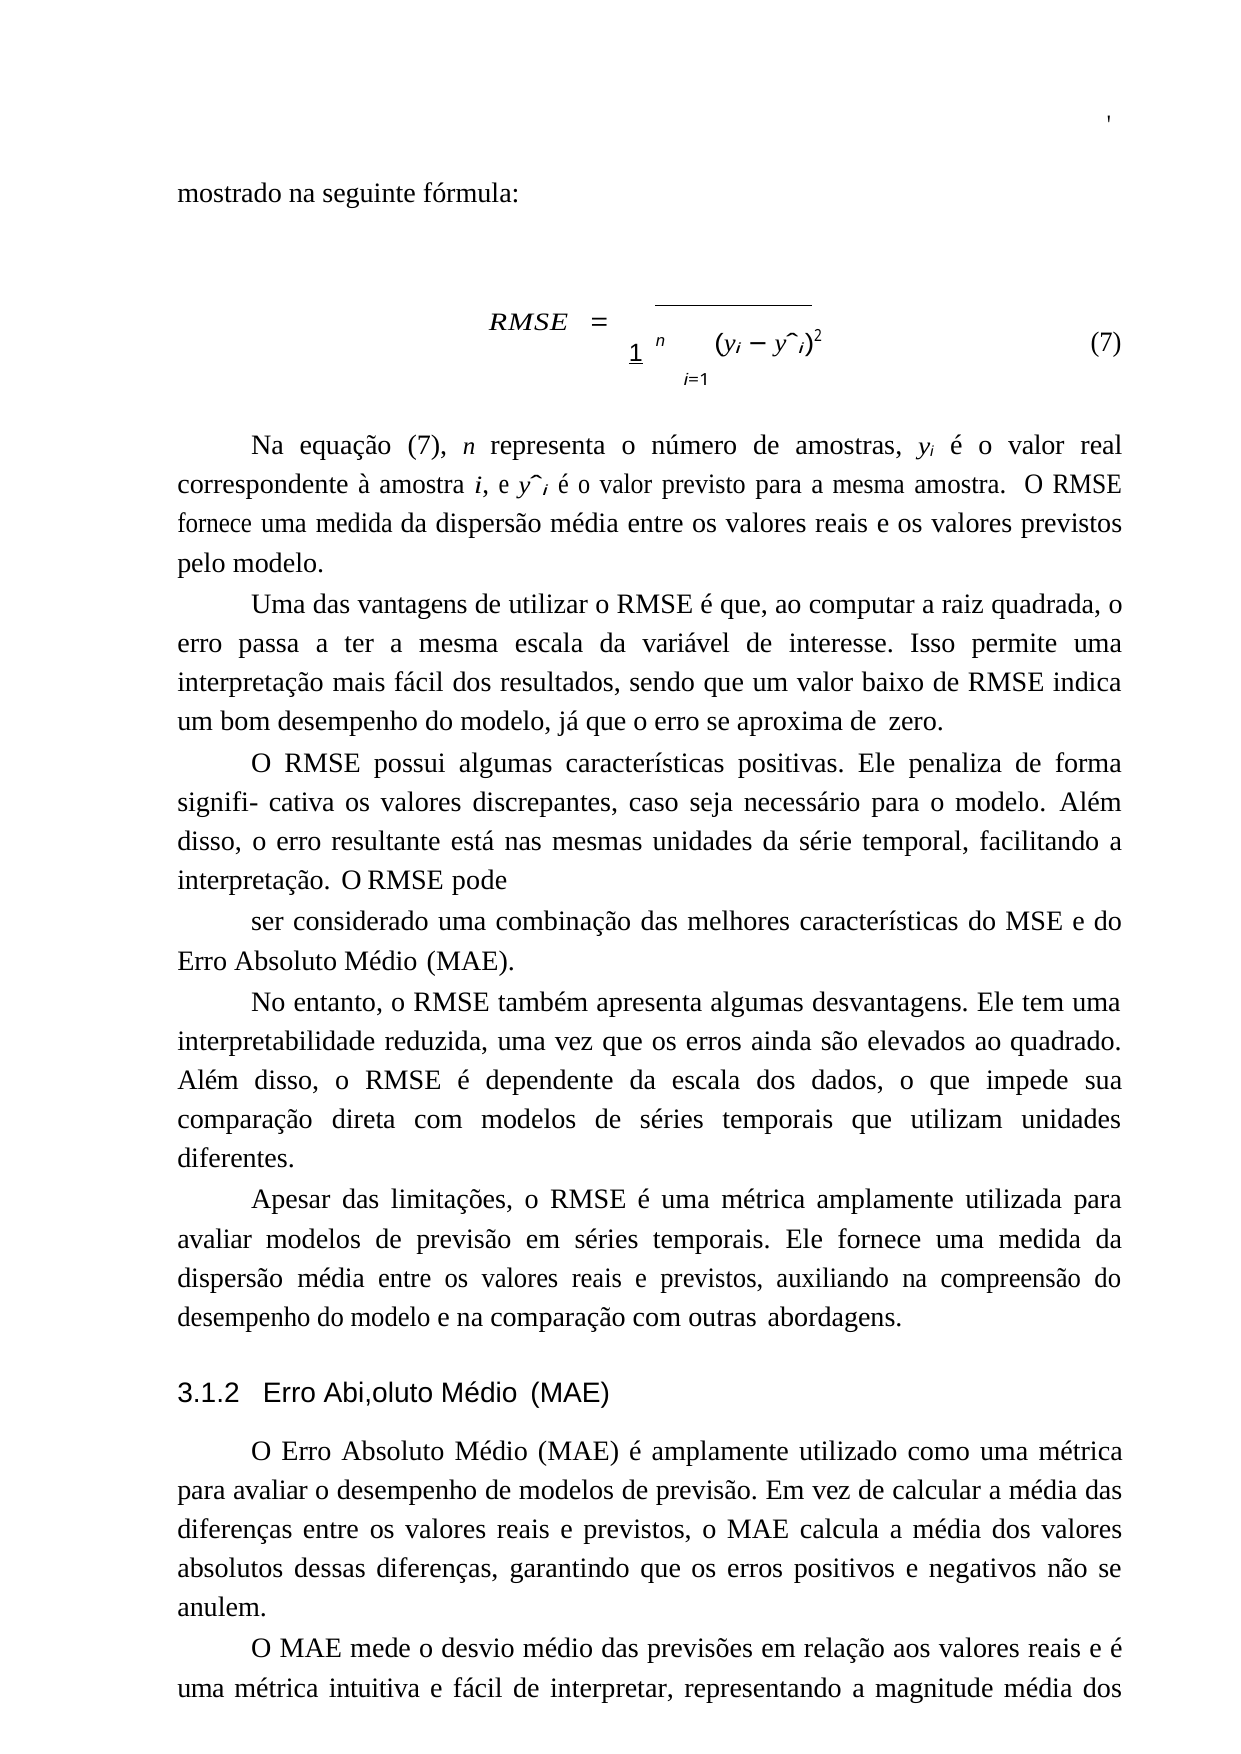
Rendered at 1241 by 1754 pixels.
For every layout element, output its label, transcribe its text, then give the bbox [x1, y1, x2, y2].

text Apesar das limitações, o RMSE é uma métrica amplamente utilizada para avaliar modelos de previsão em séries temporais. Ele fornece uma medida da dispersão média entre os valores reais e previstos, auxiliando na compreensão do desempenho do modelo e na comparação com outras abordagens. [177, 1183, 1122, 1332]
text i=1 [278, 368, 1116, 391]
text O RMSE possui algumas características positivas. Ele penaliza de forma signifi- cativa os valores discrepantes, caso seja necessário para o modelo. Além disso, o erro resultante está nas mesmas unidades da série temporal, facilitando a interpretação. O RMSE pode [177, 746, 1122, 896]
text Uma das vantagens de utilizar o RMSE é que, ao computar a raiz quadrada, o erro passa a ter a mesma escala da variável de interesse. Isso permite uma interpretação mais fácil dos resultados, sendo que um valor baixo de RMSE indica um bom desempenho do modelo, já que o erro se aproxima de zero. [177, 587, 1122, 737]
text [177, 1631, 1122, 1703]
list Erro Abi,oluto Médio (MAE) [177, 1376, 1240, 1408]
text No entanto, o RMSE também apresenta algumas desvantagens. Ele tem uma interpretabilidade reduzida, uma vez que os erros ainda são elevados ao quadrado. Além disso, o RMSE é dependente da escala dos dados, o que impede sua comparação direta com modelos de séries temporais que utilizam unidades diferentes. [177, 985, 1122, 1174]
text 1 n [628, 304, 702, 367]
text ser considerado uma combinação das melhores características do MSE e do Erro Absoluto Médio (MAE). [177, 904, 1122, 976]
text (yi − yˆi)2 (7) [714, 323, 1240, 358]
text O Erro Absoluto Médio (MAE) é amplamente utilizado como uma métrica para avaliar o desempenho de modelos de previsão. Em vez de calcular a média das diferenças entre os valores reais e previstos, o MAE calcula a média dos valores absolutos dessas diferenças, garantindo que os erros positivos e negativos não se anulem. [177, 1433, 1122, 1623]
text mostrado na seguinte fórmula: [177, 176, 608, 208]
text RMSE = [123, 307, 608, 336]
text Na equação (7), n representa o número de amostras, yi é o valor real correspondente à amostra i, e yˆi é o valor previsto para a mesma amostra. O RMSE fornece uma medida da dispersão média entre os valores reais e os valores previstos pelo modelo. [177, 428, 1122, 578]
